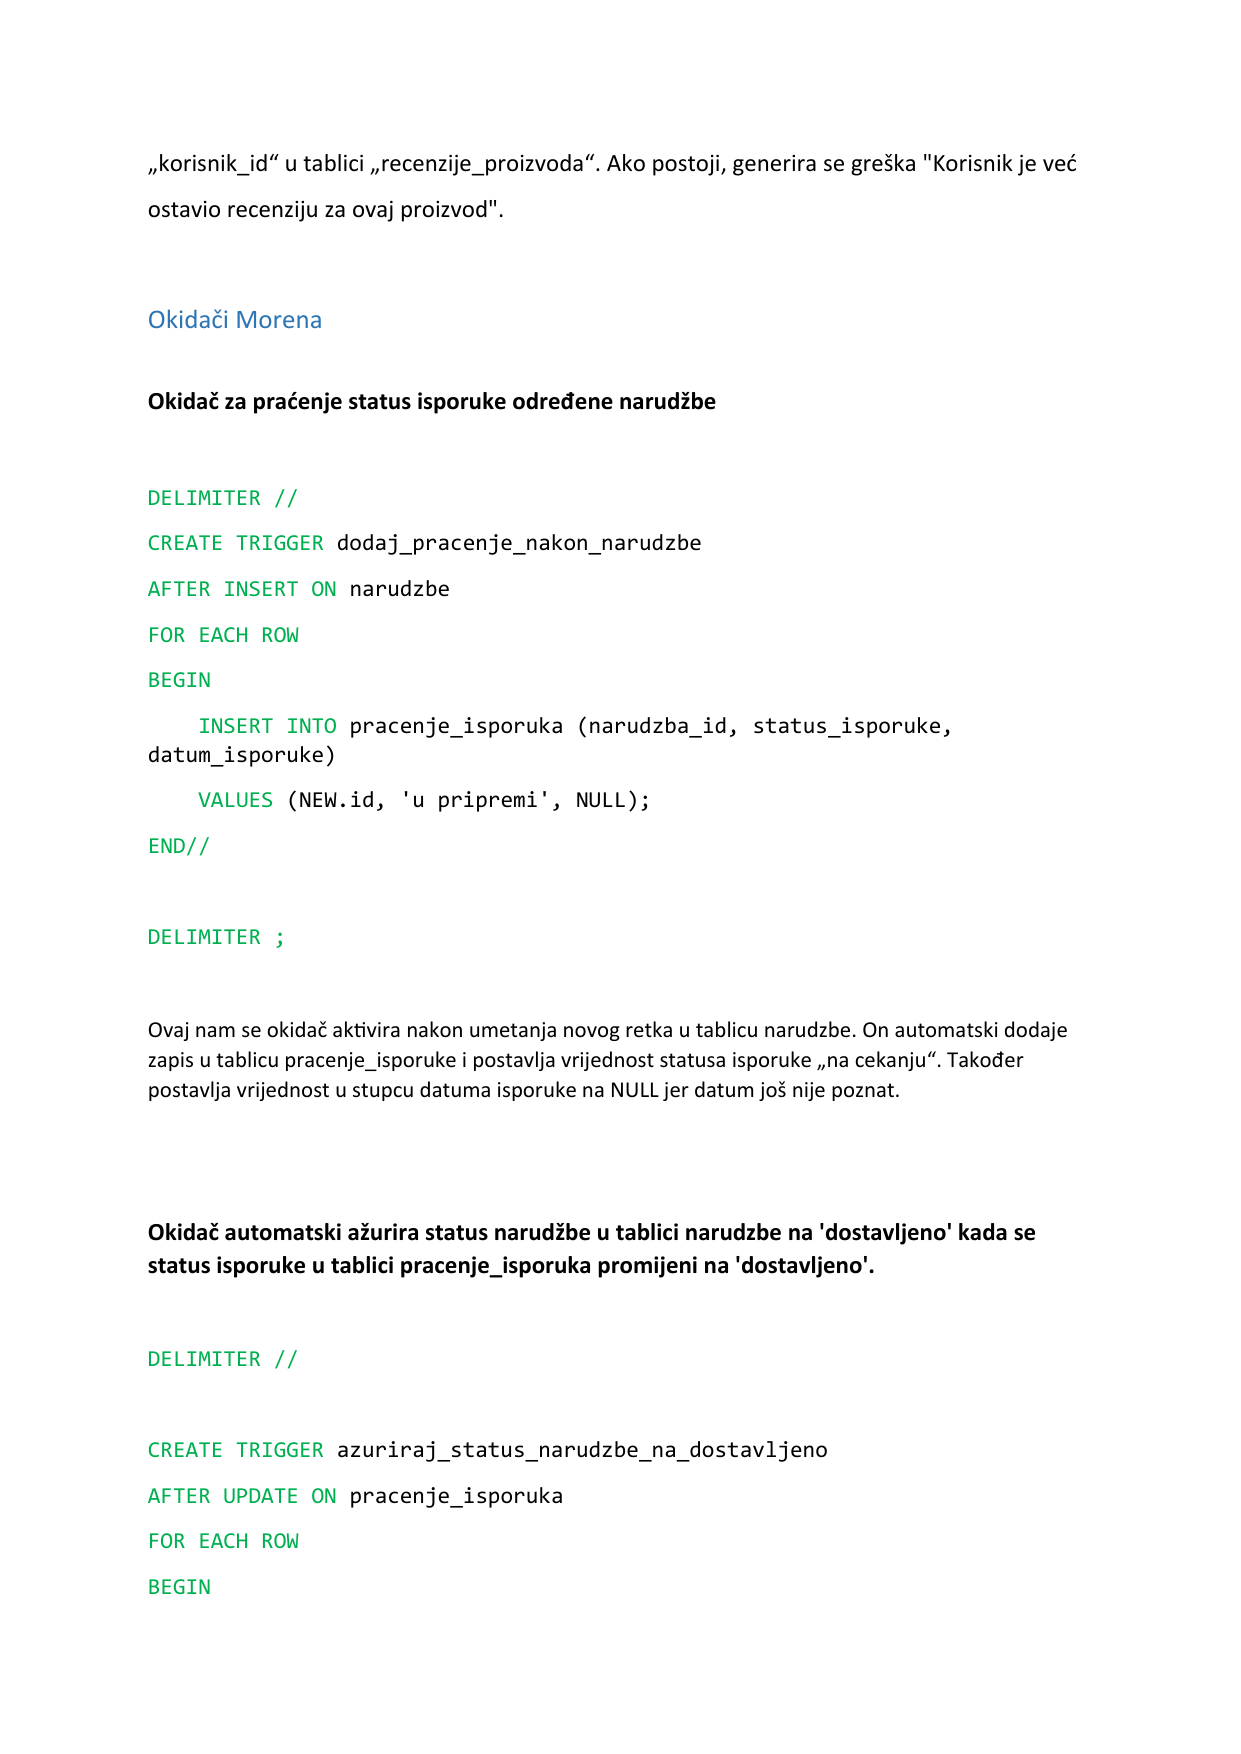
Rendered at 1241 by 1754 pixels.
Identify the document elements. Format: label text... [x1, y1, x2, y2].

text DELIMITER // [148, 1346, 1093, 1372]
text DELIMITER ; [148, 924, 1093, 951]
text CREATE TRIGGER azuriraj_status_narudzbe_na_dostavljeno [148, 1437, 1093, 1464]
text FOR EACH ROW [148, 621, 1093, 648]
subtitle Okidači Morena [148, 303, 1093, 336]
text AFTER UPDATE ON pracenje_isporuka [148, 1482, 1093, 1509]
text BEGIN [148, 1574, 1093, 1601]
text FOR EACH ROW [148, 1528, 1093, 1555]
text BEGIN [148, 667, 1093, 694]
text Okidač za praćenje status isporuke određene narudžbe [148, 385, 1093, 416]
text CREATE TRIGGER dodaj_pracenje_nakon_narudzbe [148, 530, 1093, 557]
text DELIMITER // [148, 484, 1093, 511]
text VALUES (NEW.id, 'u pripremi', NULL); [148, 787, 1093, 814]
text INSERT INTO pracenje_isporuka (narudzba_id, status_isporuke, datum_isporuke) [148, 712, 1093, 768]
text AFTER INSERT ON narudzbe [148, 576, 1093, 602]
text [148, 148, 1093, 224]
text Ovaj nam se okidač aktivira nakon umetanja novog retka u tablicu narudzbe. On automatski dodaje zapis u tablicu pracenje_isporuke i postavlja vrijednost statusa isporuke „na cekanju“. Također postavlja vrijednost u stupcu datuma isporuke na NULL jer datum još nije poznat. [148, 1015, 1093, 1103]
text END// [148, 833, 1093, 859]
text Okidač automatski ažurira status narudžbe u tablici narudzbe na 'dostavljeno' kada se status isporuke u tablici pracenje_isporuka promijeni na 'dostavljeno'. [148, 1216, 1093, 1279]
